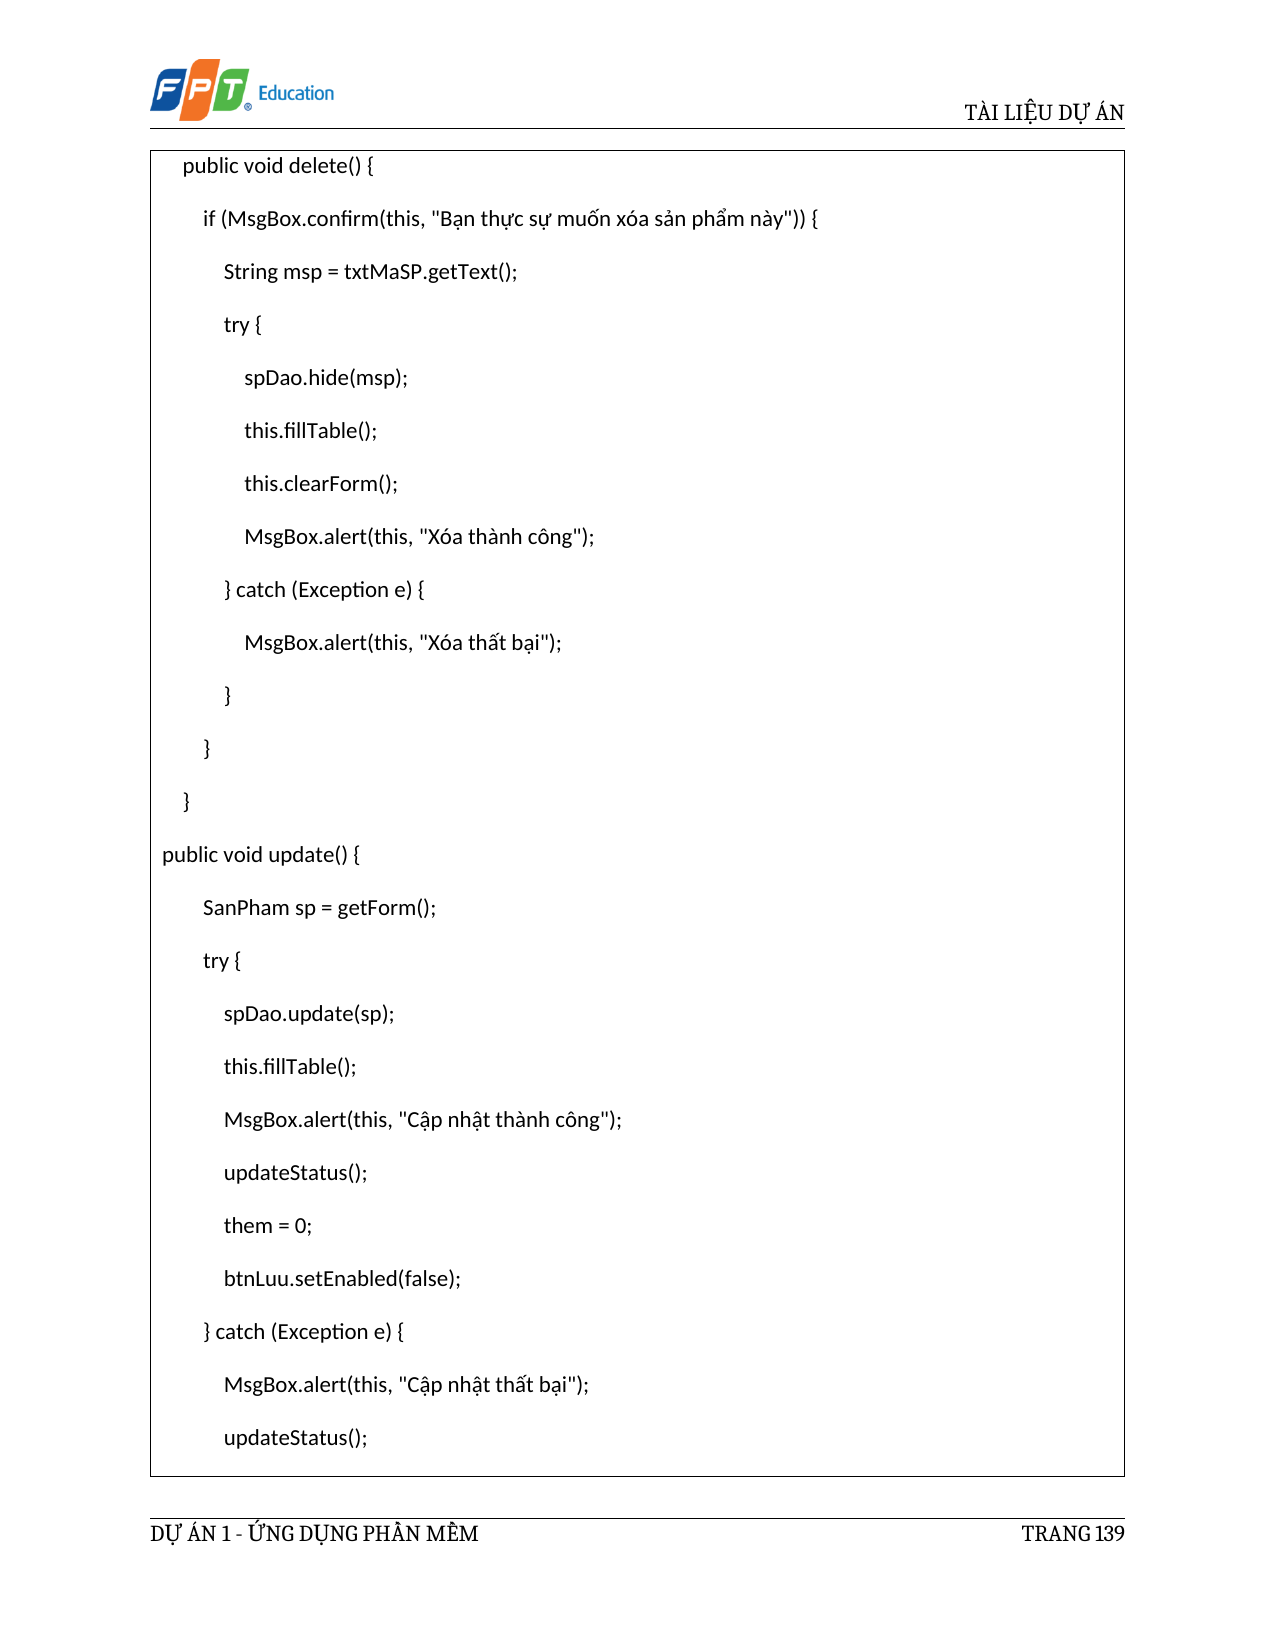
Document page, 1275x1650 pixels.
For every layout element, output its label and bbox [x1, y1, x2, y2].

table_header [151, 151, 1124, 1476]
picture [150, 59, 336, 121]
